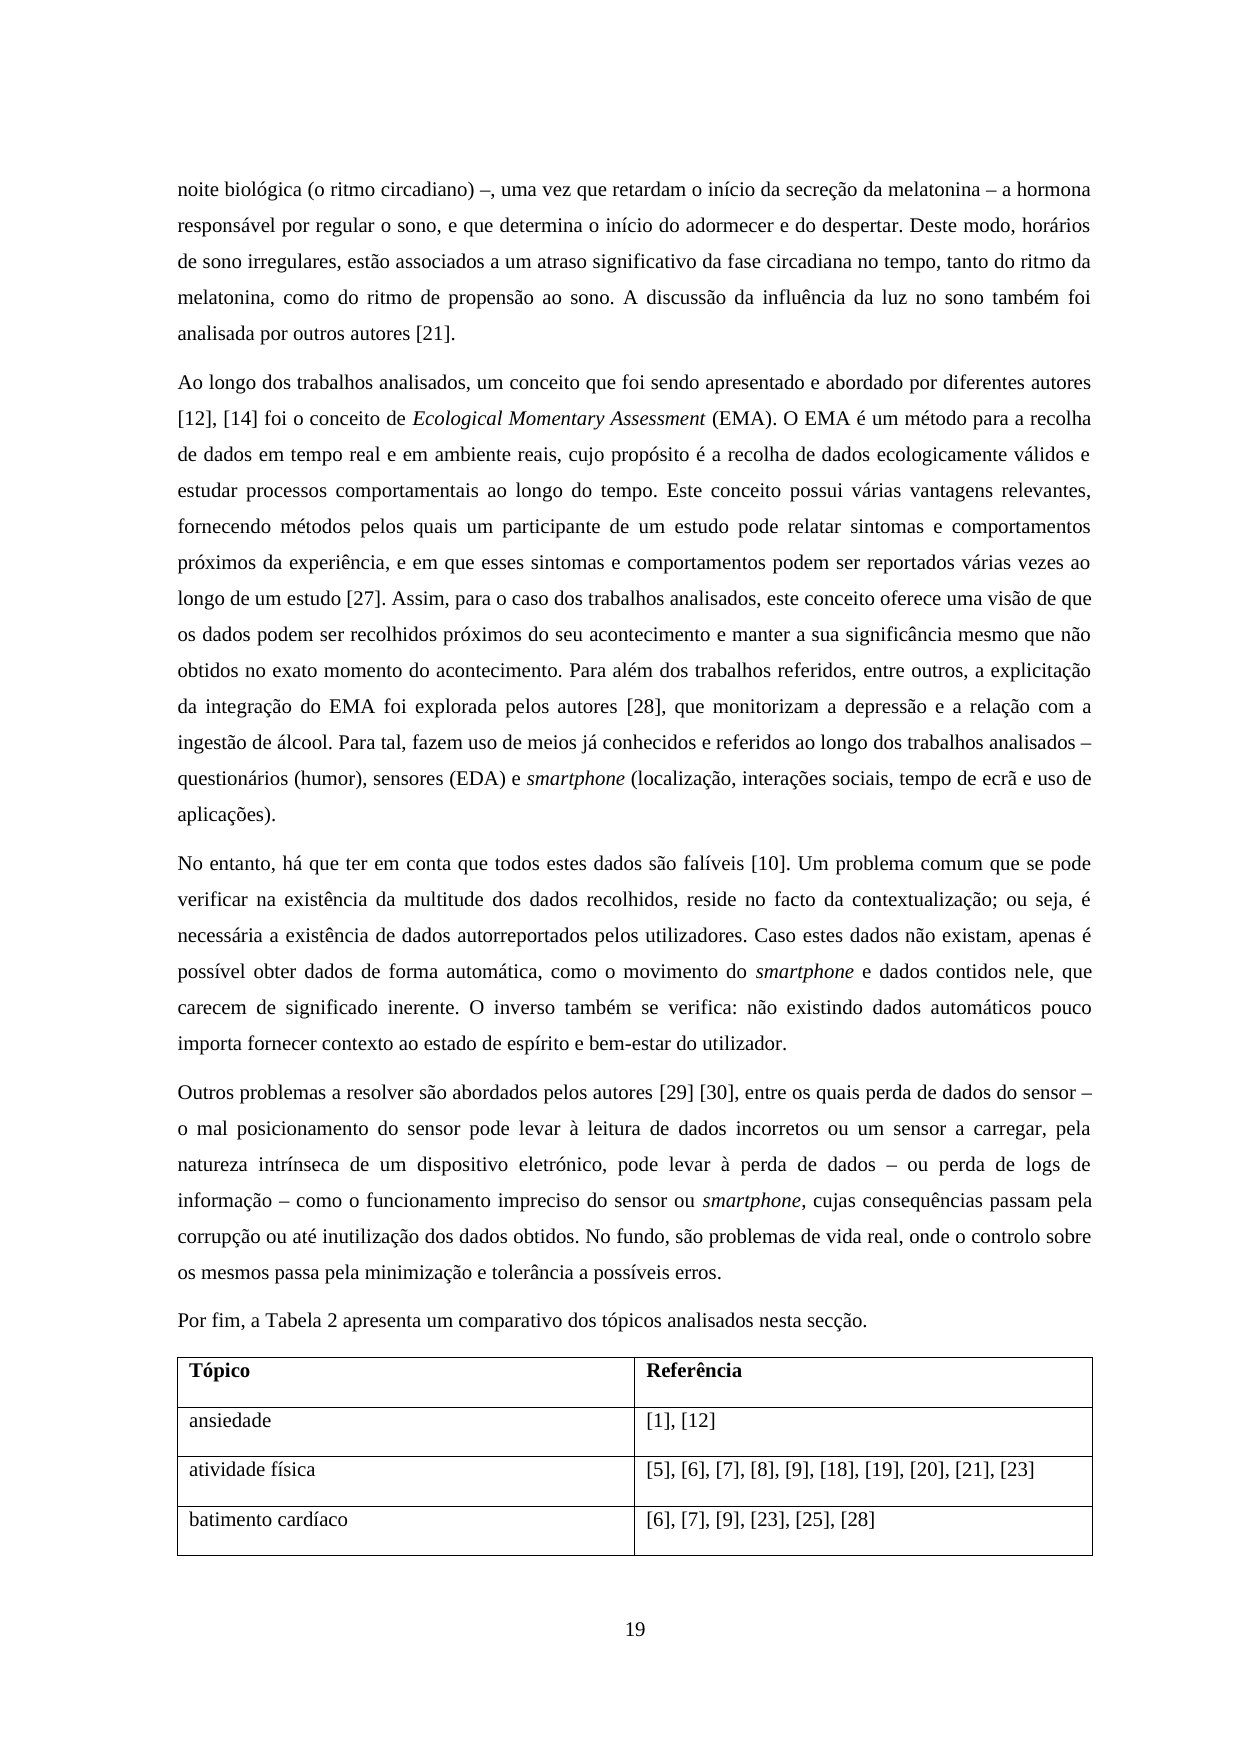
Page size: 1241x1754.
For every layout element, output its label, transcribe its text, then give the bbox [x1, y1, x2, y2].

text No entanto, há que ter em conta que todos estes dados são falíveis [10]. Um problema comum que se pode verificar na existência da multitude dos dados recolhidos, reside no facto da contextualização; ou seja, é necessária a existência de dados autorreportados pelos utilizadores. Caso estes dados não existam, apenas é possível obter dados de forma automática, como o movimento do smartphone e dados contidos nele, que carecem de significado inerente. O inverso também se verifica: não existindo dados automáticos pouco importa fornecer contexto ao estado de espírito e bem-estar do utilizador. [177, 851, 1092, 1055]
table_cell atividade física [178, 1457, 634, 1506]
text Por fim, a Tabela 2 apresenta um comparativo dos tópicos analisados nesta secção. [177, 1308, 1092, 1332]
table_cell [6], [7], [9], [23], [25], [28] [635, 1507, 1092, 1555]
table_cell ansiedade [178, 1408, 634, 1456]
text Outros problemas a resolver são abordados pelos autores [29] [30], entre os quais perda de dados do sensor – o mal posicionamento do sensor pode levar à leitura de dados incorretos ou um sensor a carregar, pela natureza intrínseca de um dispositivo eletrónico, pode levar à perda de dados – ou perda de logs de informação – como o funcionamento impreciso do sensor ou smartphone, cujas consequências passam pela corrupção ou até inutilização dos dados obtidos. No fundo, são problemas de vida real, onde o controlo sobre os mesmos passa pela minimização e tolerância a possíveis erros. [177, 1080, 1092, 1284]
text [177, 177, 1092, 345]
table_cell [1], [12] [635, 1408, 1092, 1456]
text Ao longo dos trabalhos analisados, um conceito que foi sendo apresentado e abordado por diferentes autores [12], [14] foi o conceito de Ecological Momentary Assessment (EMA). O EMA é um método para a recolha de dados em tempo real e em ambiente reais, cujo propósito é a recolha de dados ecologicamente válidos e estudar processos comportamentais ao longo do tempo. Este conceito possui várias vantagens relevantes, fornecendo métodos pelos quais um participante de um estudo pode relatar sintomas e comportamentos próximos da experiência, e em que esses sintomas e comportamentos podem ser reportados várias vezes ao longo de um estudo [27]. Assim, para o caso dos trabalhos analisados, este conceito oferece uma visão de que os dados podem ser recolhidos próximos do seu acontecimento e manter a sua significância mesmo que não obtidos no exato momento do acontecimento. Para além dos trabalhos referidos, entre outros, a explicitação da integração do EMA foi explorada pelos autores [28], que monitorizam a depressão e a relação com a ingestão de álcool. Para tal, fazem uso de meios já conhecidos e referidos ao longo dos trabalhos analisados – questionários (humor), sensores (EDA) e smartphone (localização, interações sociais, tempo de ecrã e uso de aplicações). [177, 370, 1092, 826]
table_cell batimento cardíaco [178, 1507, 634, 1555]
table_header Tópico [178, 1358, 634, 1407]
table_header Referência [635, 1358, 1092, 1407]
table_cell [5], [6], [7], [8], [9], [18], [19], [20], [21], [23] [635, 1457, 1092, 1506]
